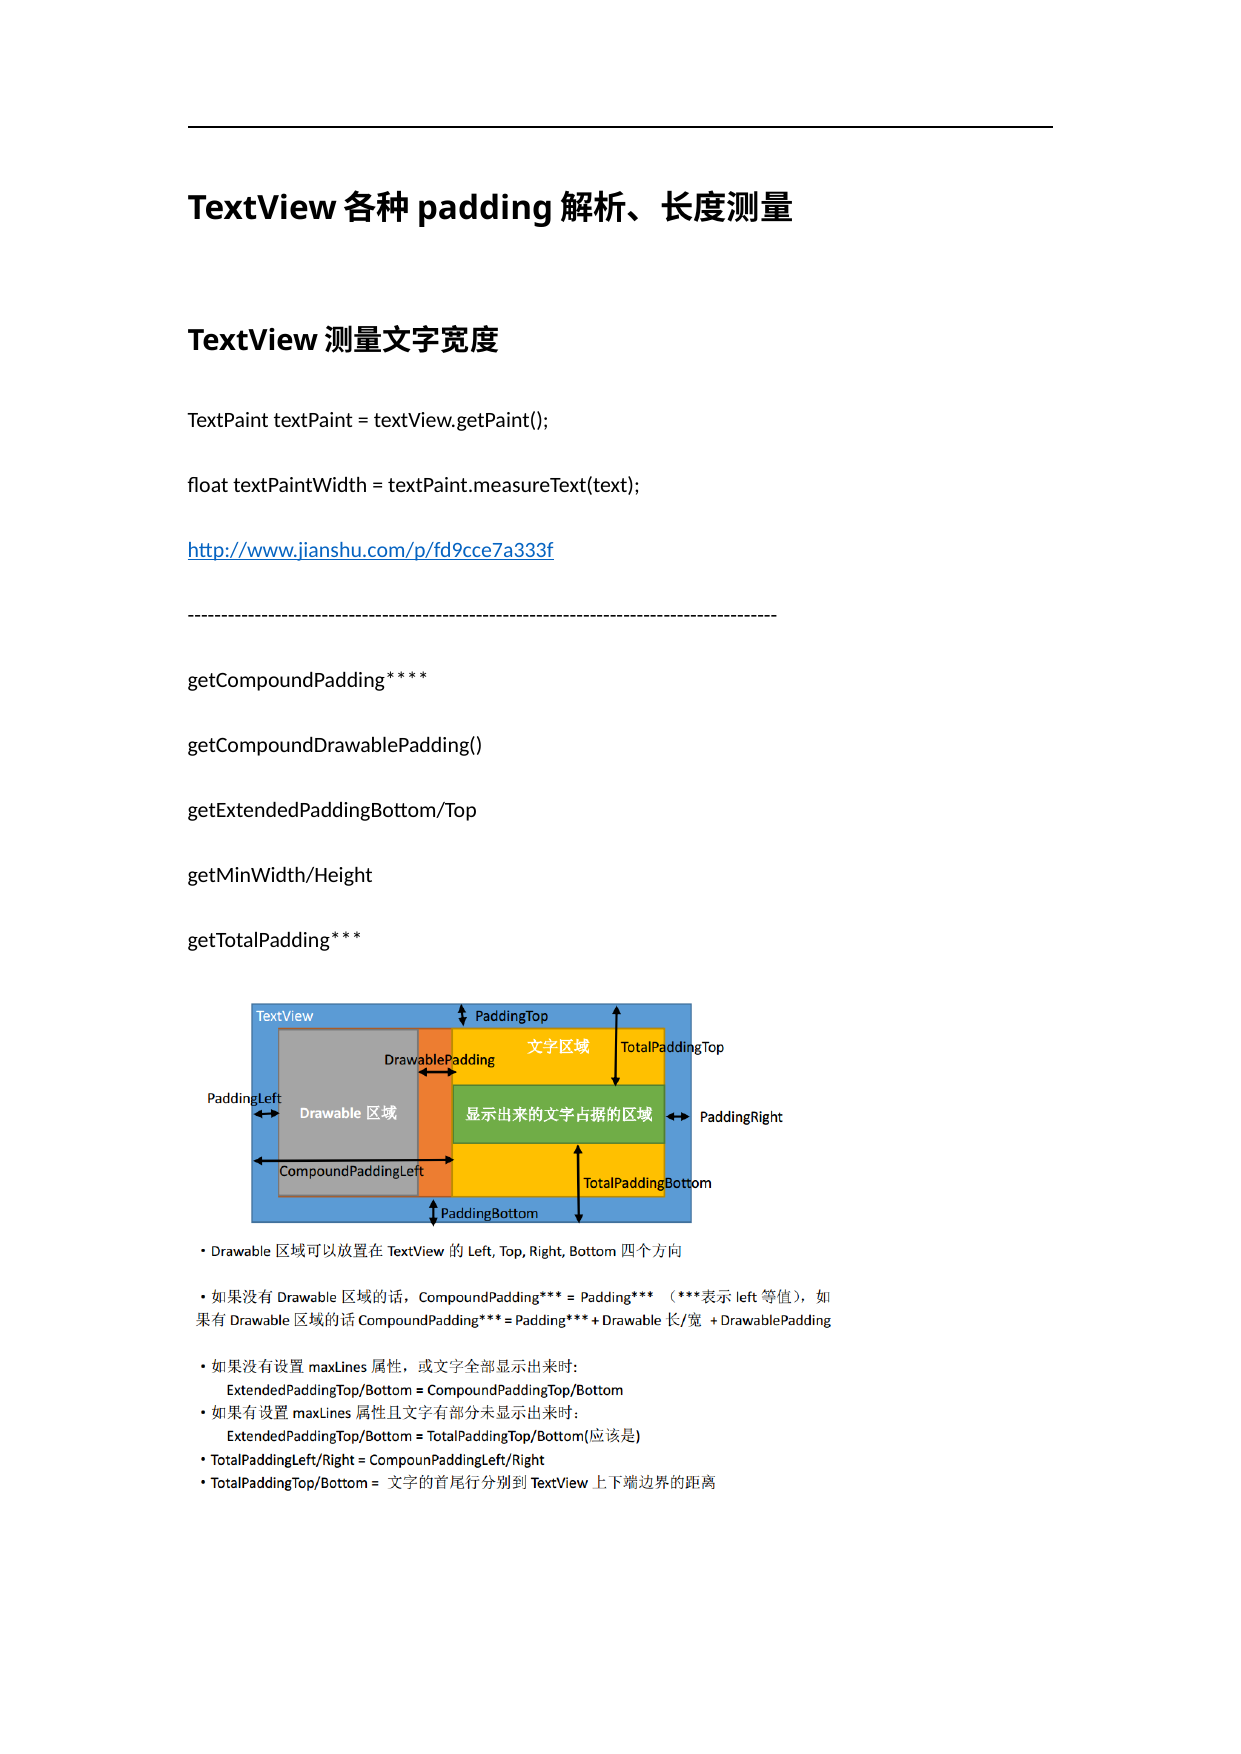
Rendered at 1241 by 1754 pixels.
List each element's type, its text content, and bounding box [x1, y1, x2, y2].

text TextView测量文字宽度 [187, 306, 1053, 371]
text getTotalPadding*** [187, 923, 1053, 956]
subtitle TextView各种padding解析、长度测量 [187, 173, 1053, 238]
text ---------------------------------------------------------------------------------------- [187, 598, 1053, 631]
text getCompoundDrawablePadding() [187, 728, 1053, 761]
text float textPaintWidth = textPaint.measureText(text); [187, 468, 1053, 501]
text getCompoundPadding**** [187, 663, 1053, 696]
text getExtendedPaddingBottom/Top [187, 793, 1053, 826]
text http://www.jianshu.com/p/fd9cce7a333f [187, 533, 1053, 566]
text TextPaint textPaint = textView.getPaint(); [187, 403, 1053, 436]
picture [187, 988, 843, 1517]
text getMinWidth/Height [187, 858, 1053, 891]
